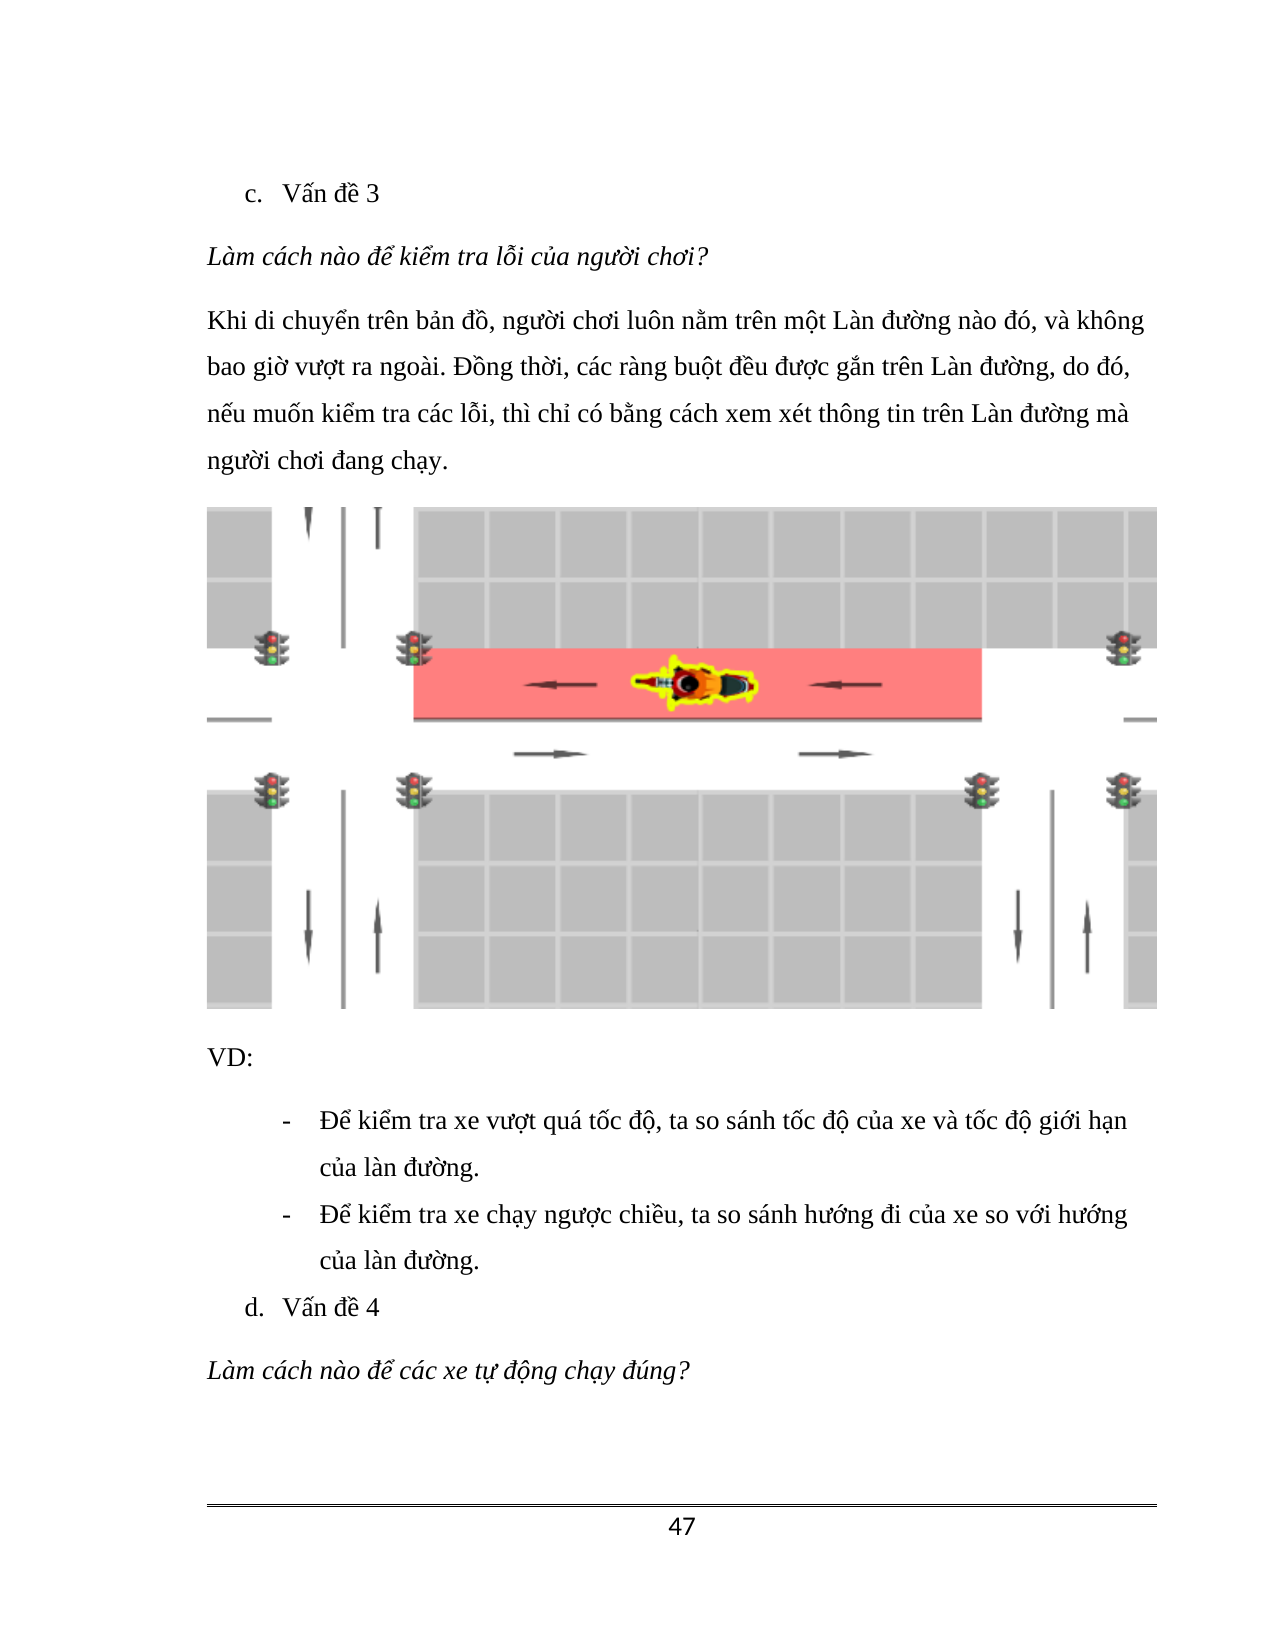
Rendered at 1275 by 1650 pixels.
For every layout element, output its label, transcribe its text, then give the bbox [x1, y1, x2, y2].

text Làm cách nào để các xe tự động chạy đúng? [207, 1354, 1157, 1386]
list Để kiểm tra xe chạy ngược chiều, ta so sánh hướng đi của xe so với hướng của làn đường. [282, 1198, 1157, 1276]
text Làm cách nào để kiểm tra lỗi của người chơi? [207, 241, 1157, 272]
picture [206, 507, 1157, 1009]
list Vấn đề 4 [244, 1291, 1157, 1322]
list Vấn đề 3 [244, 177, 1157, 208]
text Khi di chuyển trên bản đồ, người chơi luôn nằm trên một Làn đường nào đó, và không bao giờ vượt ra ngoài. Đồng thời, các ràng buột đều được gắn trên Làn đường, do đó, nếu muốn kiểm tra các lỗi, thì chỉ có bằng cách xem xét thông tin trên Làn đường mà người chơi đang chạy. [207, 304, 1157, 475]
list Để kiểm tra xe vượt quá tốc độ, ta so sánh tốc độ của xe và tốc độ giới hạn của làn đường. [282, 1104, 1157, 1182]
text VD: [207, 1041, 1157, 1072]
